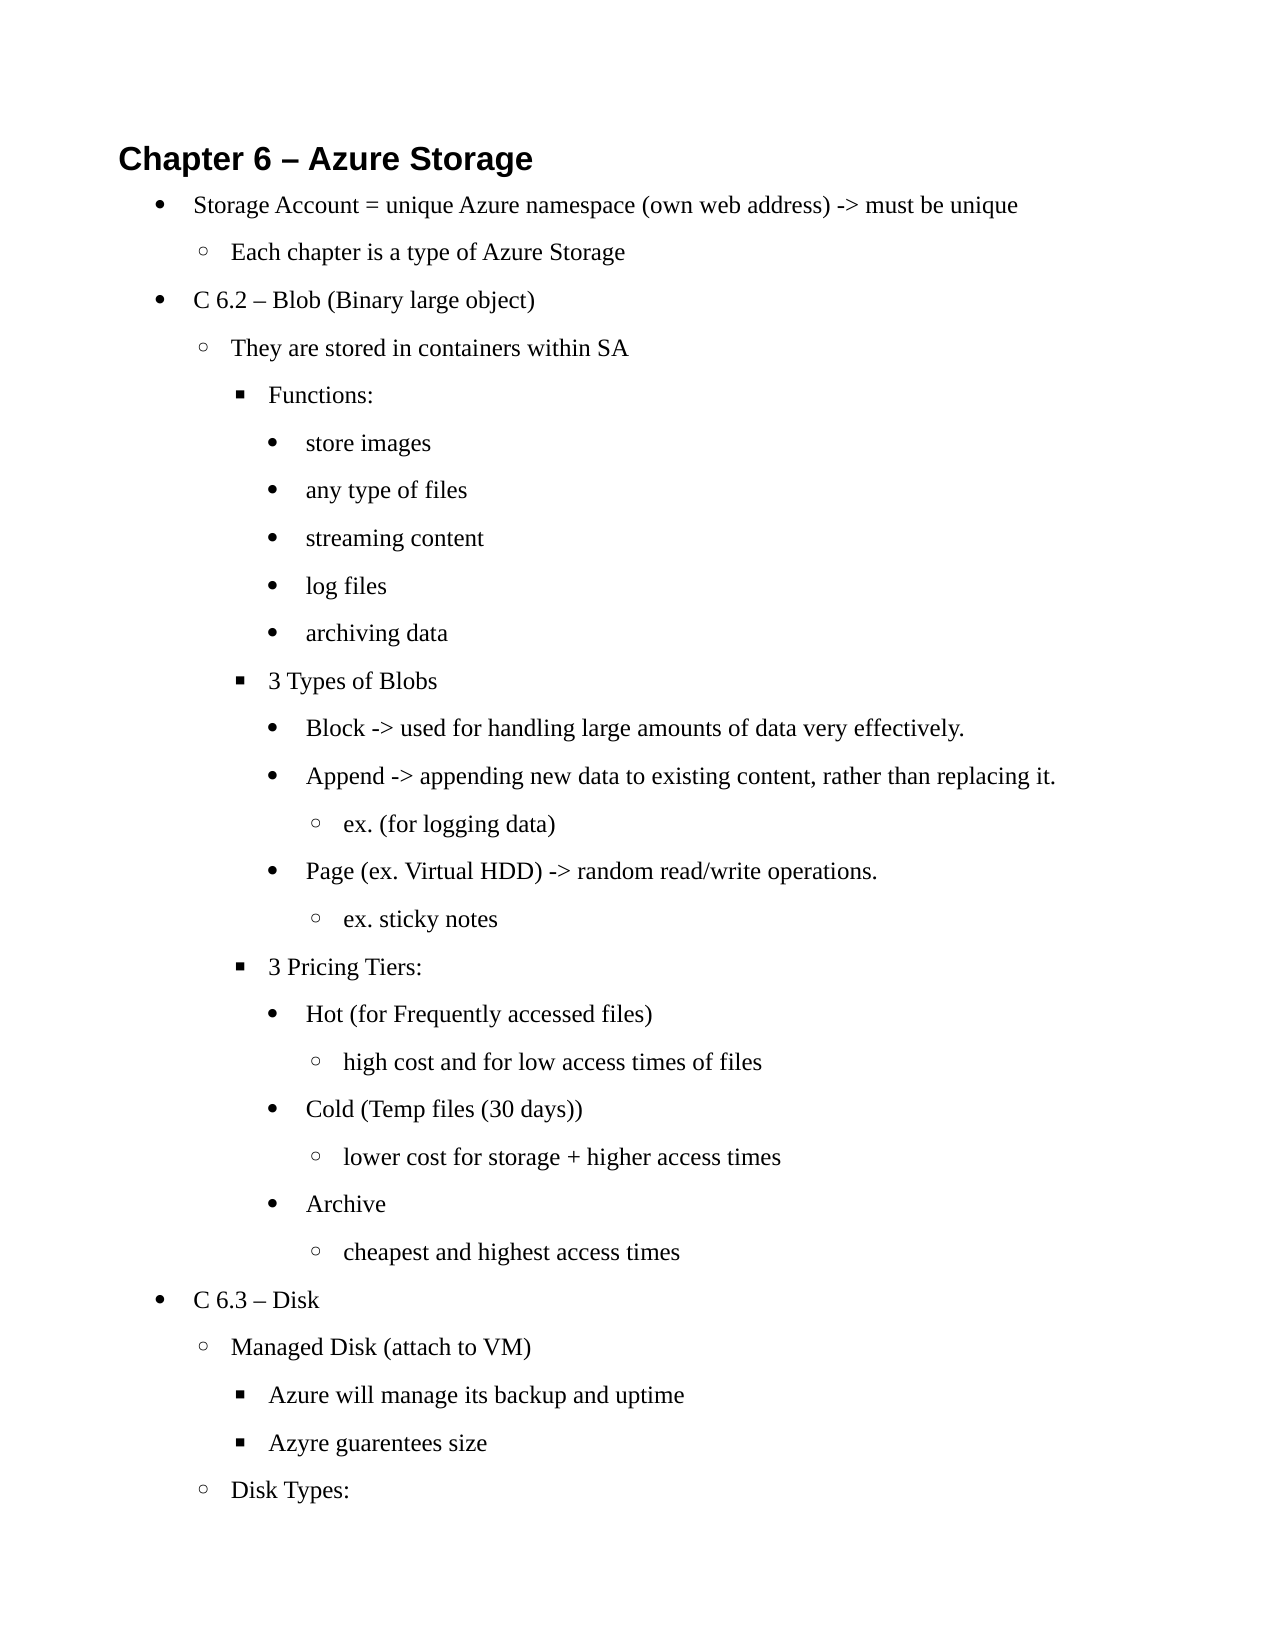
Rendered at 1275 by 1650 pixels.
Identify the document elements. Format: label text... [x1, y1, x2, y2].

list C 6.2 – Blob (Binary large object) [156, 285, 1157, 314]
list Archive [268, 1189, 1157, 1218]
list Storage Account = unique Azure namespace (own web address) -> must be unique [156, 190, 1157, 219]
list any type of files [268, 476, 1157, 504]
list log files [268, 571, 1157, 599]
list Disk Types: [193, 1475, 1157, 1504]
list streaming content [268, 523, 1157, 552]
list They are stored in containers within SA [193, 333, 1157, 361]
list Functions: [231, 380, 1157, 409]
list store images [268, 428, 1157, 457]
list lower cost for storage + higher access times [306, 1142, 1157, 1171]
subtitle Chapter 6 – Azure Storage [118, 139, 1157, 177]
list C 6.3 – Disk [156, 1285, 1157, 1313]
list high cost and for low access times of files [306, 1047, 1157, 1076]
list Azyre guarentees size [231, 1428, 1157, 1456]
list ex. sticky notes [306, 904, 1157, 933]
list Managed Disk (attach to VM) [193, 1332, 1157, 1361]
list Azure will manage its backup and uptime [231, 1380, 1157, 1409]
list Append -> appending new data to existing content, rather than replacing it. [268, 761, 1157, 790]
list Block -> used for handling large amounts of data very effectively. [268, 713, 1157, 742]
list Each chapter is a type of Azure Storage [193, 237, 1157, 266]
list archiving data [268, 618, 1157, 647]
list Page (ex. Virtual HDD) -> random read/write operations. [268, 856, 1157, 885]
list Cold (Temp files (30 days)) [268, 1094, 1157, 1123]
list Hot (for Frequently accessed files) [268, 999, 1157, 1028]
list 3 Pricing Tiers: [231, 952, 1157, 980]
list ex. (for logging data) [306, 809, 1157, 837]
list 3 Types of Blobs [231, 666, 1157, 695]
list cheapest and highest access times [306, 1237, 1157, 1266]
